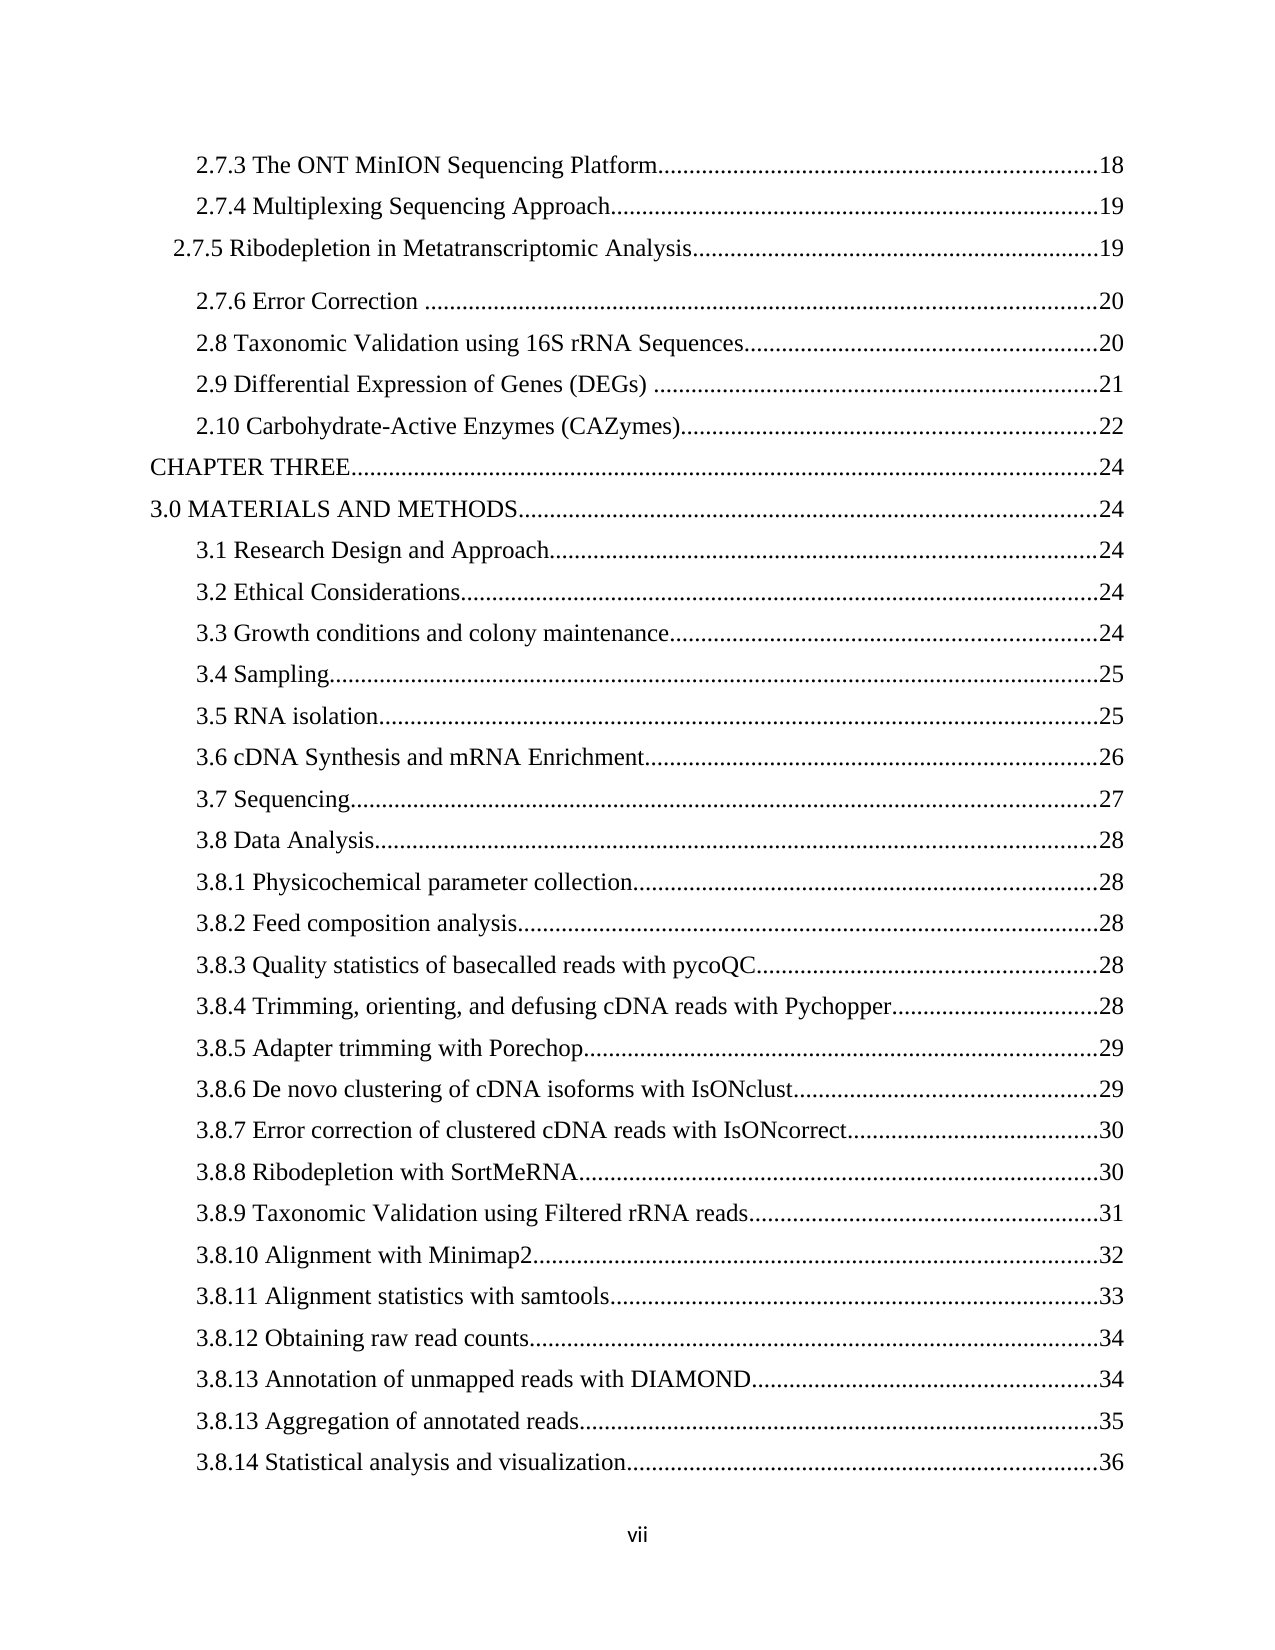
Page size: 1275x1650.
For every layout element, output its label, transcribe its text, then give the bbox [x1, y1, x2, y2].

text 3.6 cDNA Synthesis and mRNA Enrichment 26 [196, 742, 1125, 771]
text 3.8.11 Alignment statistics with samtools 33 [196, 1281, 1125, 1310]
text 3.1 Research Design and Approach 24 [196, 535, 1125, 564]
text 3.8.3 Quality statistics of basecalled reads with pycoQC 28 [196, 950, 1125, 978]
text 3.3 Growth conditions and colony maintenance 24 [196, 618, 1125, 647]
text 3.8.6 De novo clustering of cDNA isoforms with IsONclust 29 [196, 1074, 1125, 1103]
text 3.8.5 Adapter trimming with Porechop 29 [196, 1033, 1125, 1061]
text 3.8.10 Alignment with Minimap2 32 [196, 1240, 1125, 1269]
text 3.2 Ethical Considerations 24 [196, 577, 1125, 605]
text 2.9 Differential Expression of Genes (DEGs) 21 [196, 369, 1125, 398]
text 3.8.2 Feed composition analysis 28 [196, 908, 1125, 937]
text 3.8.14 Statistical analysis and visualization 36 [196, 1447, 1125, 1476]
text 3.8.13 Aggregation of annotated reads 35 [196, 1406, 1125, 1434]
text 3.4 Sampling 25 [196, 659, 1125, 688]
text 3.5 RNA isolation 25 [196, 701, 1125, 730]
text 3.8.9 Taxonomic Validation using Filtered rRNA reads 31 [196, 1198, 1125, 1227]
text 2.8 Taxonomic Validation using 16S rRNA Sequences 20 [196, 328, 1125, 357]
text 3.8.7 Error correction of clustered cDNA reads with IsONcorrect 30 [196, 1116, 1125, 1144]
text 3.7 Sequencing 27 [196, 784, 1125, 813]
text 3.8 Data Analysis 28 [196, 825, 1125, 854]
text 3.8.12 Obtaining raw read counts 34 [196, 1323, 1125, 1352]
text 2.7.6 Error Correction 20 [196, 286, 1125, 315]
text 2.7.4 Multiplexing Sequencing Approach 19 [196, 191, 1125, 220]
text 3.8.1 Physicochemical parameter collection 28 [196, 867, 1125, 896]
text 2.7.3 The ONT MinION Sequencing Platform 18 [196, 150, 1125, 179]
text 3.0 MATERIALS AND METHODS 24 [150, 494, 1125, 522]
text CHAPTER THREE 24 [150, 452, 1125, 481]
text 2.7.5 Ribodepletion in Metatranscriptomic Analysis 19 [173, 233, 1125, 262]
text 3.8.8 Ribodepletion with SortMeRNA 30 [196, 1157, 1125, 1186]
text 3.8.13 Annotation of unmapped reads with DIAMOND 34 [196, 1364, 1125, 1393]
text 2.10 Carbohydrate-Active Enzymes (CAZymes) 22 [196, 411, 1125, 439]
text 3.8.4 Trimming, orienting, and defusing cDNA reads with Pychopper 28 [196, 991, 1125, 1020]
